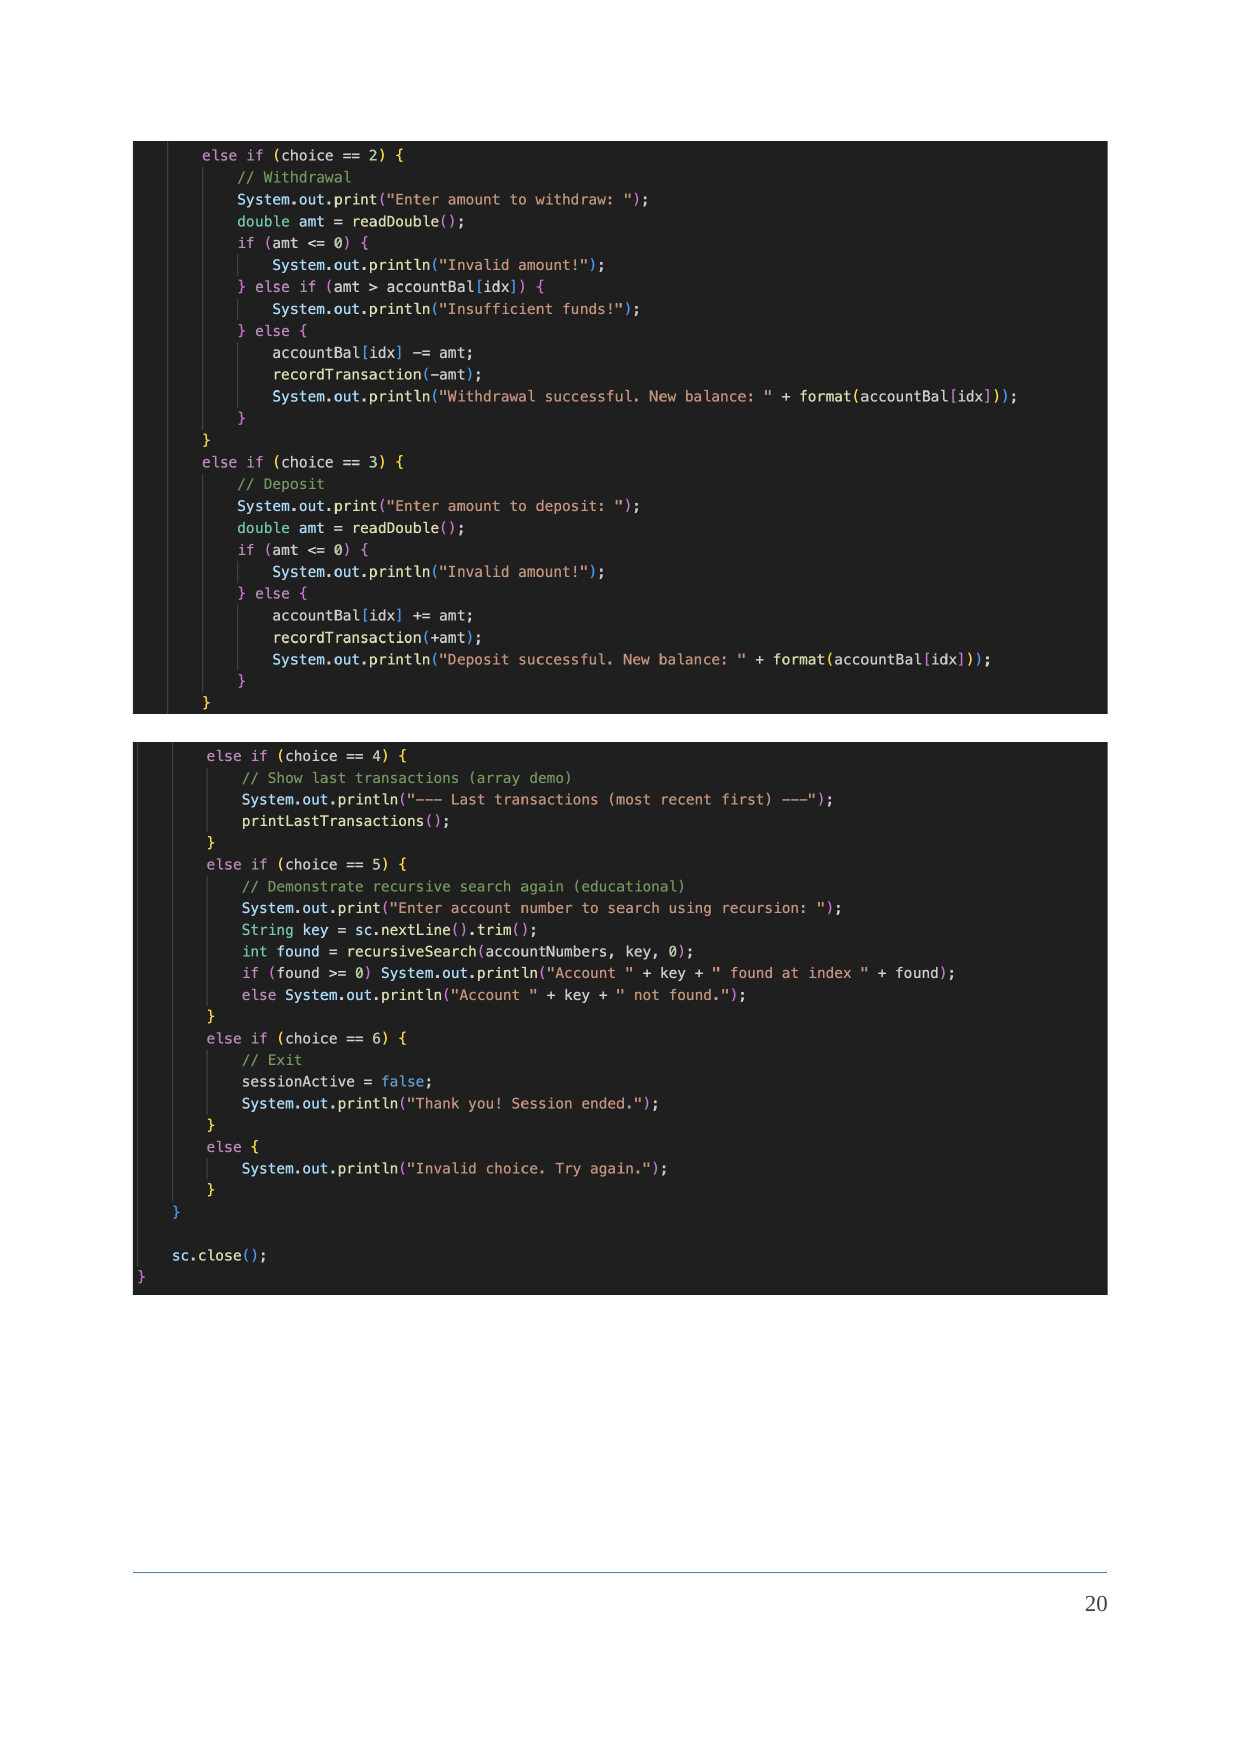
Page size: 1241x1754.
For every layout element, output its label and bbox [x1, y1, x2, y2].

picture [132, 141, 1108, 714]
picture [132, 742, 1108, 1295]
